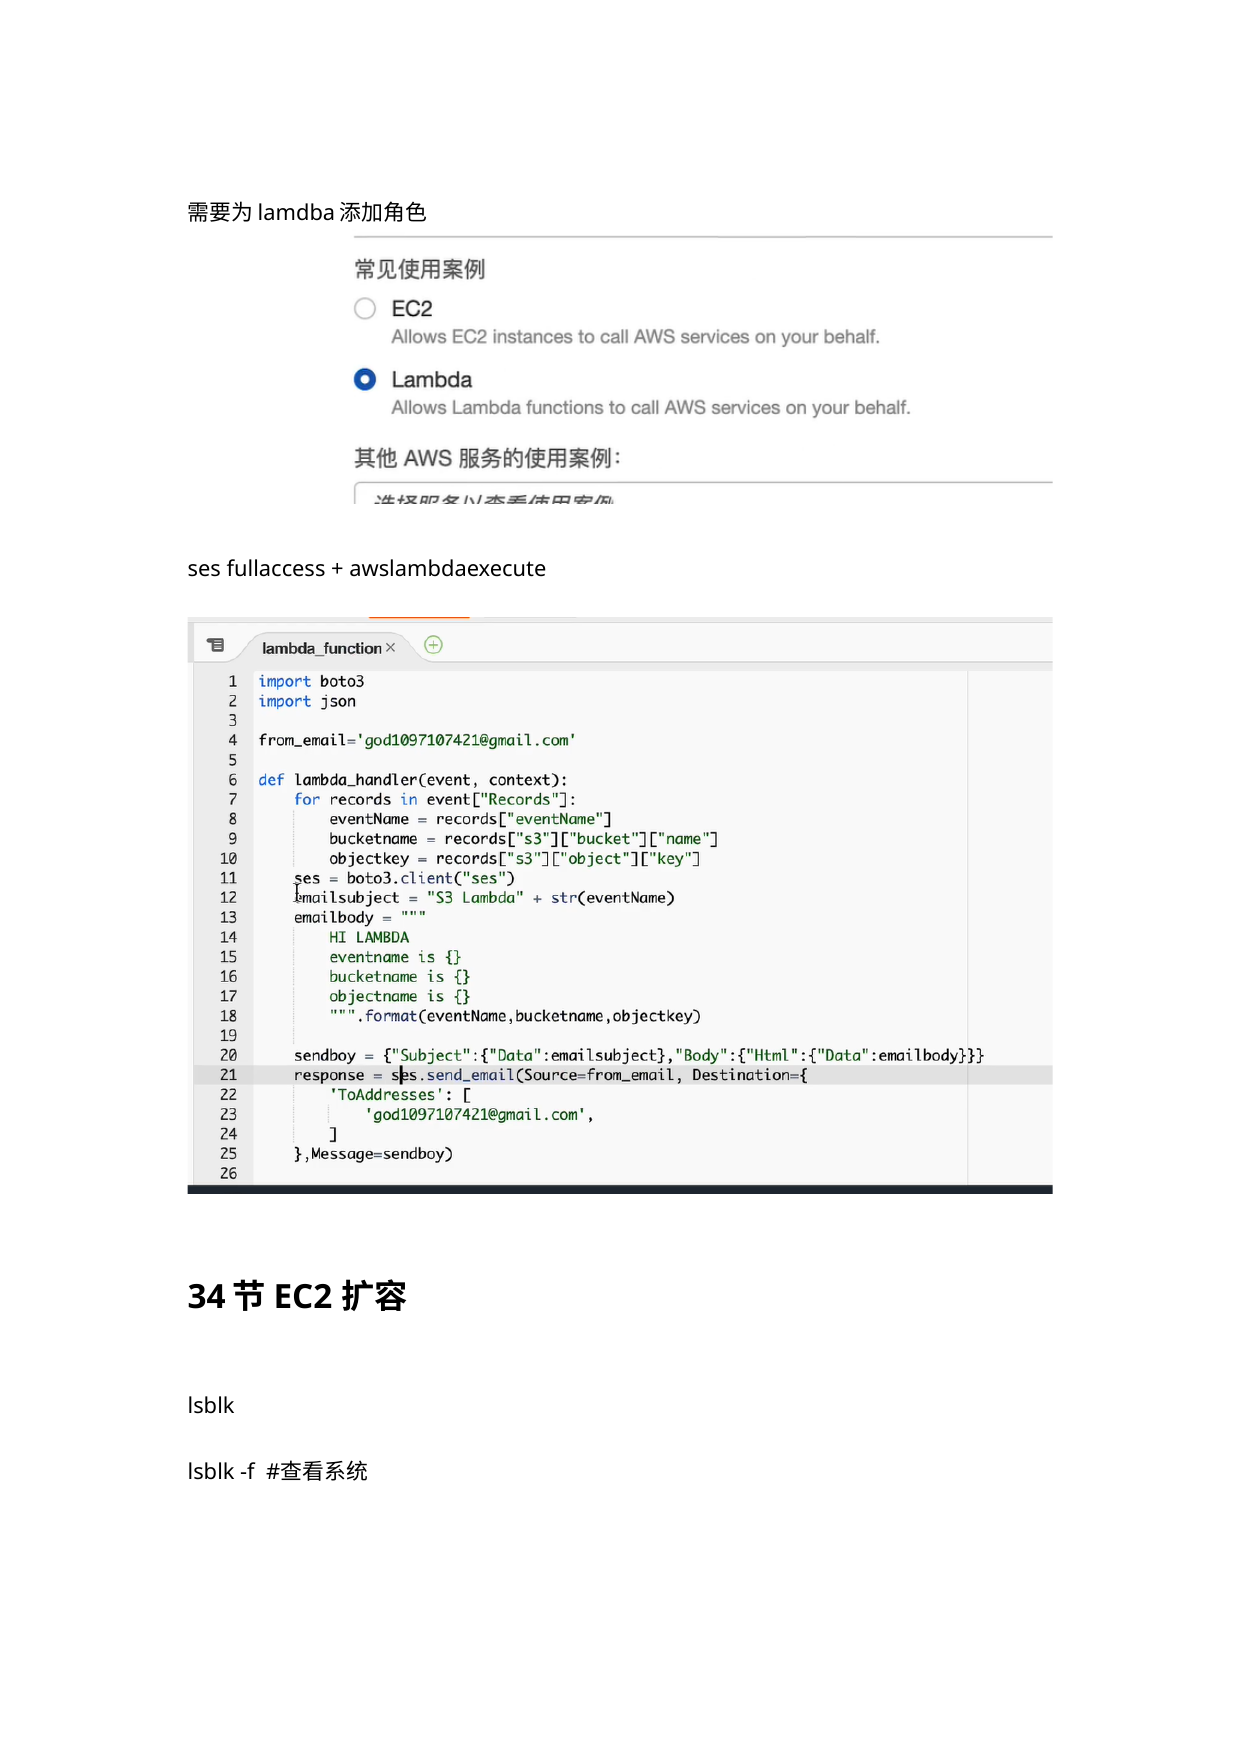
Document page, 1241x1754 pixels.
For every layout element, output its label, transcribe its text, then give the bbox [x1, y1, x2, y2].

picture [187, 617, 1053, 1194]
picture [187, 227, 1053, 504]
text lsblk [187, 1389, 1053, 1421]
text ses fullaccess + awslambdaexecute [187, 552, 1053, 584]
text 需要为lamdba添加角色 [187, 194, 1053, 227]
text lsblk -f #查看系统 [187, 1454, 1053, 1486]
subtitle 34节 EC2 扩容 [187, 1262, 1053, 1327]
